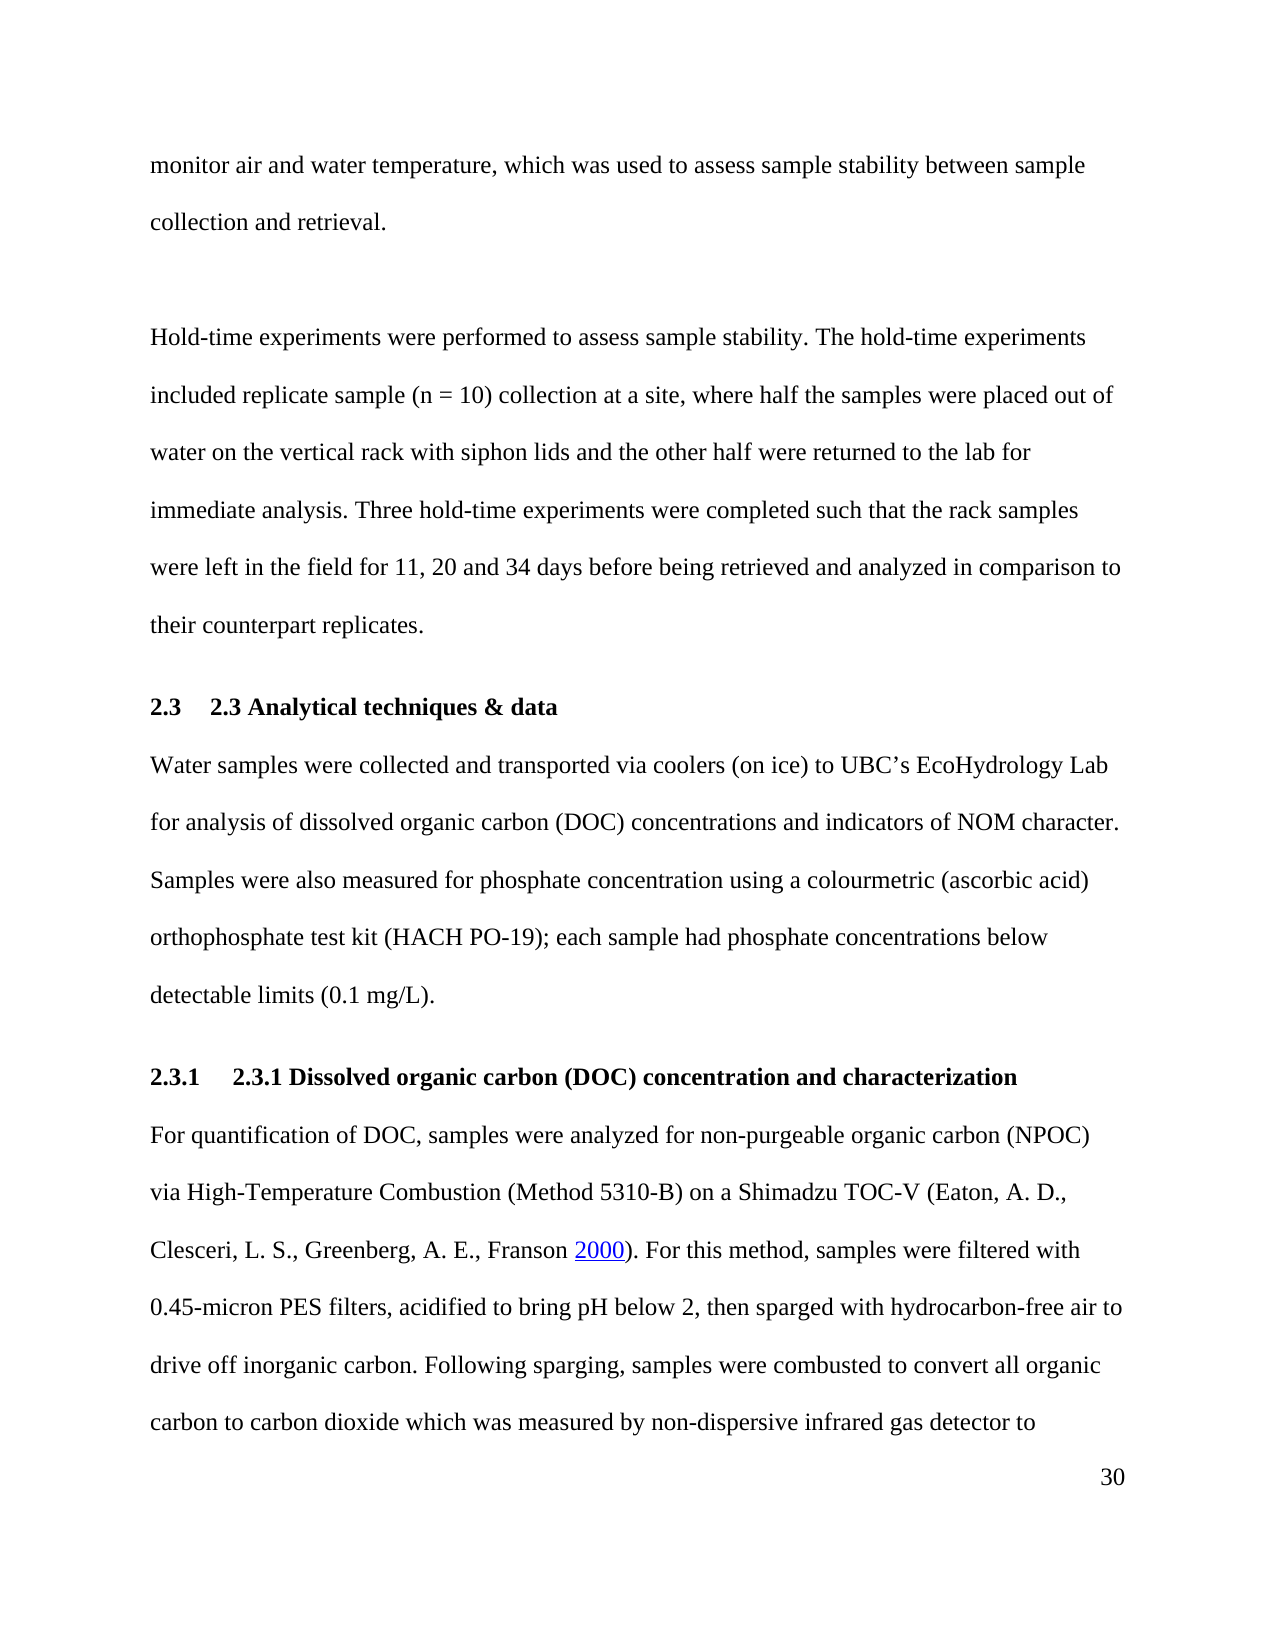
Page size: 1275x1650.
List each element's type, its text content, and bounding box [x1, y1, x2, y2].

subtitle 2.3.1 Dissolved organic carbon (DOC) concentration and characterization [150, 1062, 1125, 1091]
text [150, 150, 1125, 236]
subtitle 2.3 Analytical techniques & data [150, 692, 1125, 721]
text Water samples were collected and transported via coolers (on ice) to UBC’s EcoHydrology Lab for analysis of dissolved organic carbon (DOC) concentrations and indicators of NOM character. Samples were also measured for phosphate concentration using a colourmetric (ascorbic acid) orthophosphate test kit (HACH PO-19); each sample had phosphate concentrations below detectable limits (0.1 mg/L). [150, 750, 1125, 1009]
text Hold-time experiments were performed to assess sample stability. The hold-time experiments included replicate sample (n = 10) collection at a site, where half the samples were placed out of water on the vertical rack with siphon lids and the other half were returned to the lab for immediate analysis. Three hold-time experiments were completed such that the rack samples were left in the field for 11, 20 and 34 days before being retrieved and analyzed in comparison to their counterpart replicates. [150, 322, 1125, 639]
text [150, 1120, 1125, 1436]
